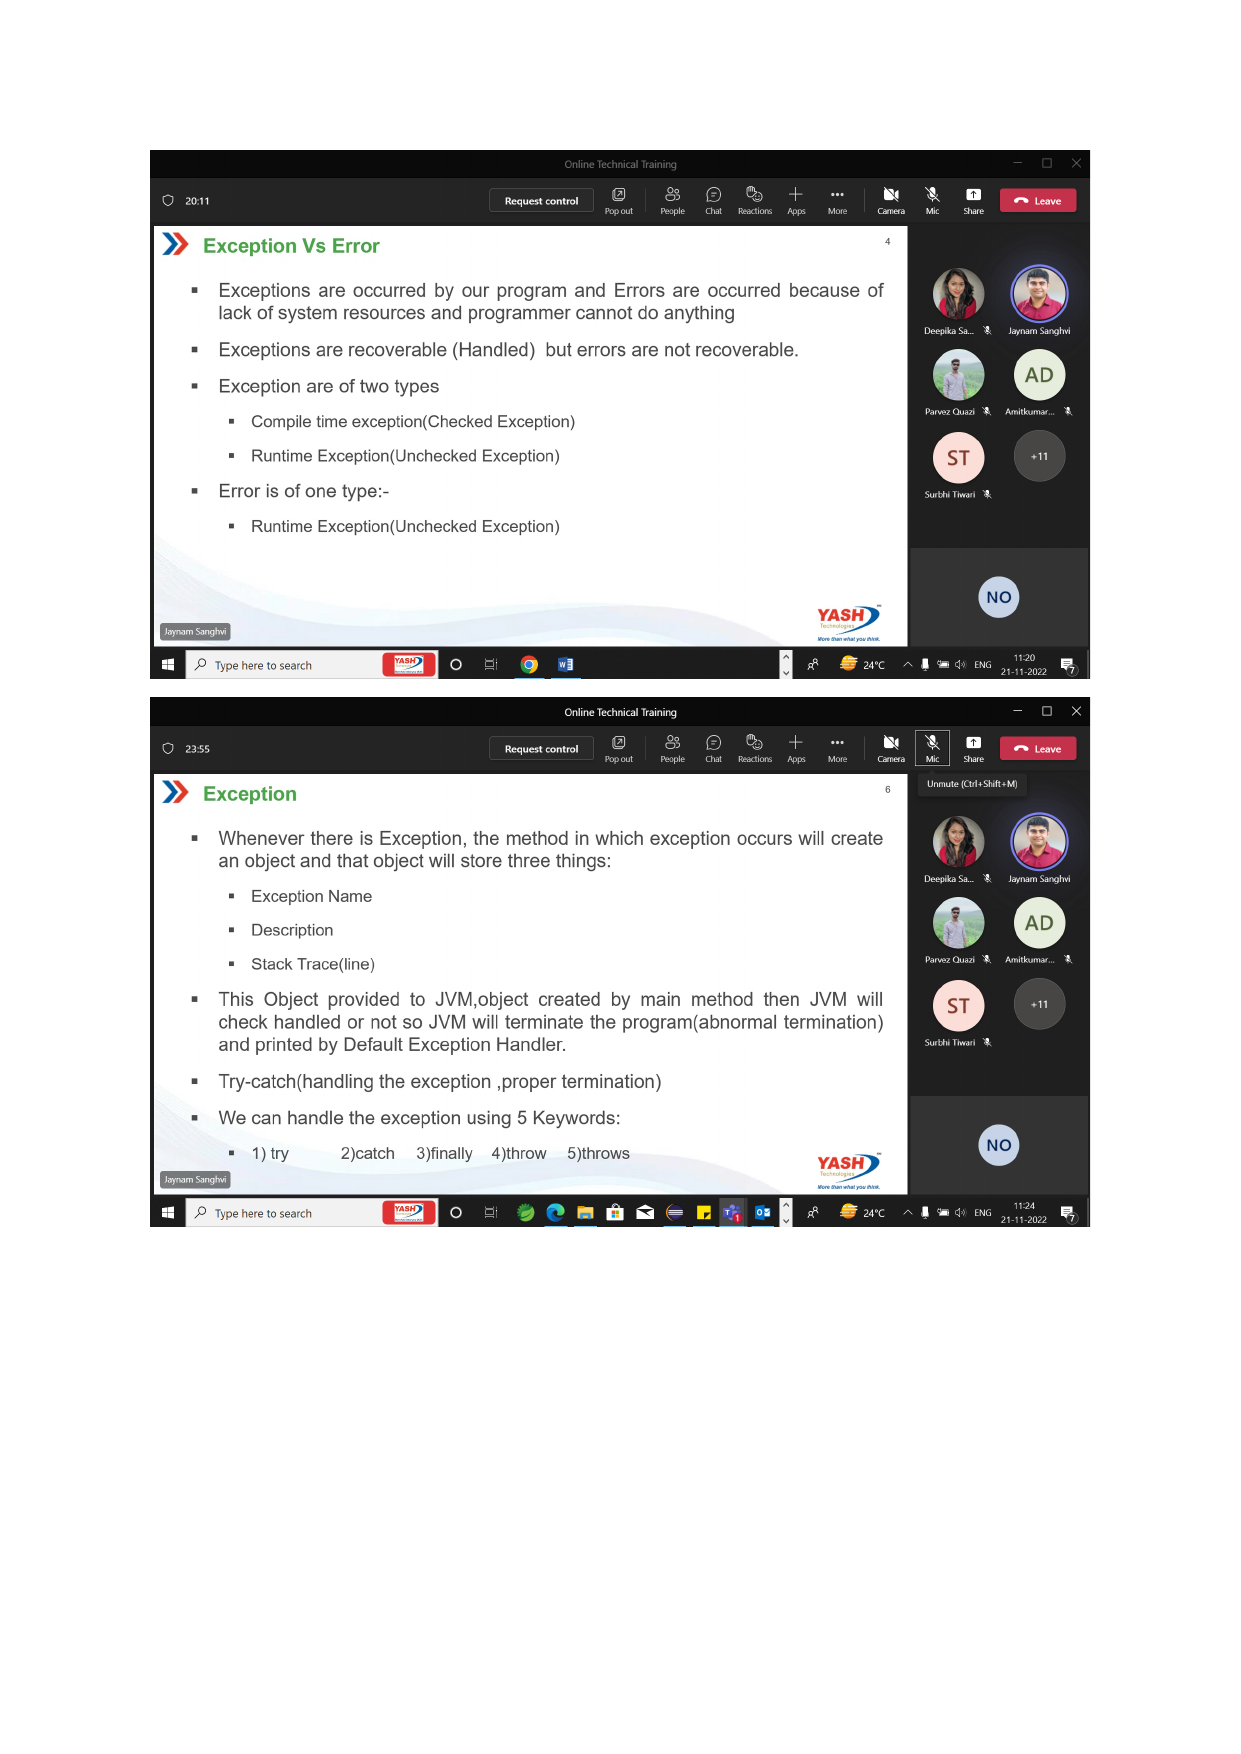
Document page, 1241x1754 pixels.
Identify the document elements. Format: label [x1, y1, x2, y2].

picture [150, 697, 1091, 1227]
picture [150, 150, 1091, 679]
